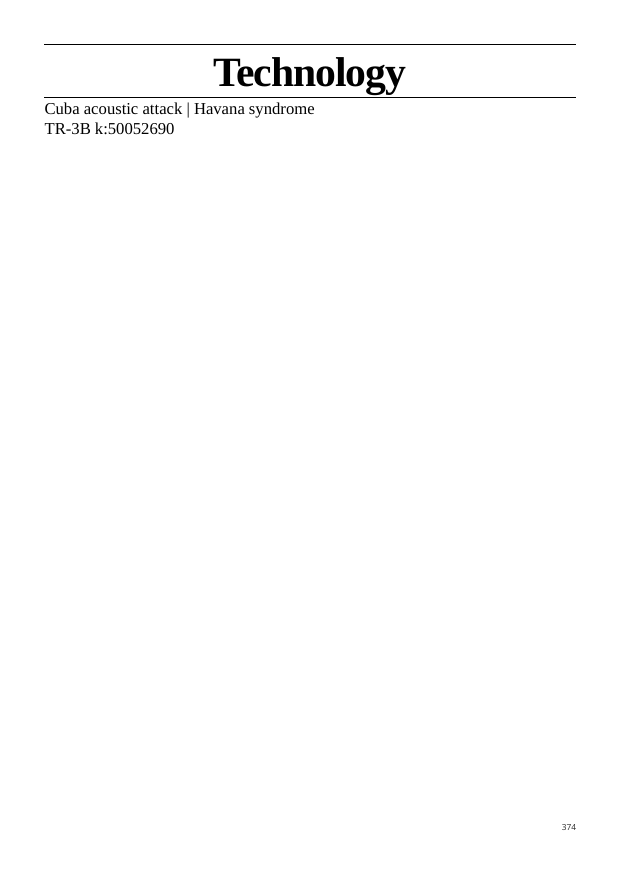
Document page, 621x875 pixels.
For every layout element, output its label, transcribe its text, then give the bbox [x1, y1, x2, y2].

text Cuba acoustic attack | Havana syndrome [44, 98, 576, 118]
subtitle Technology [44, 45, 576, 97]
text TR-3B k:50052690 [44, 119, 576, 138]
